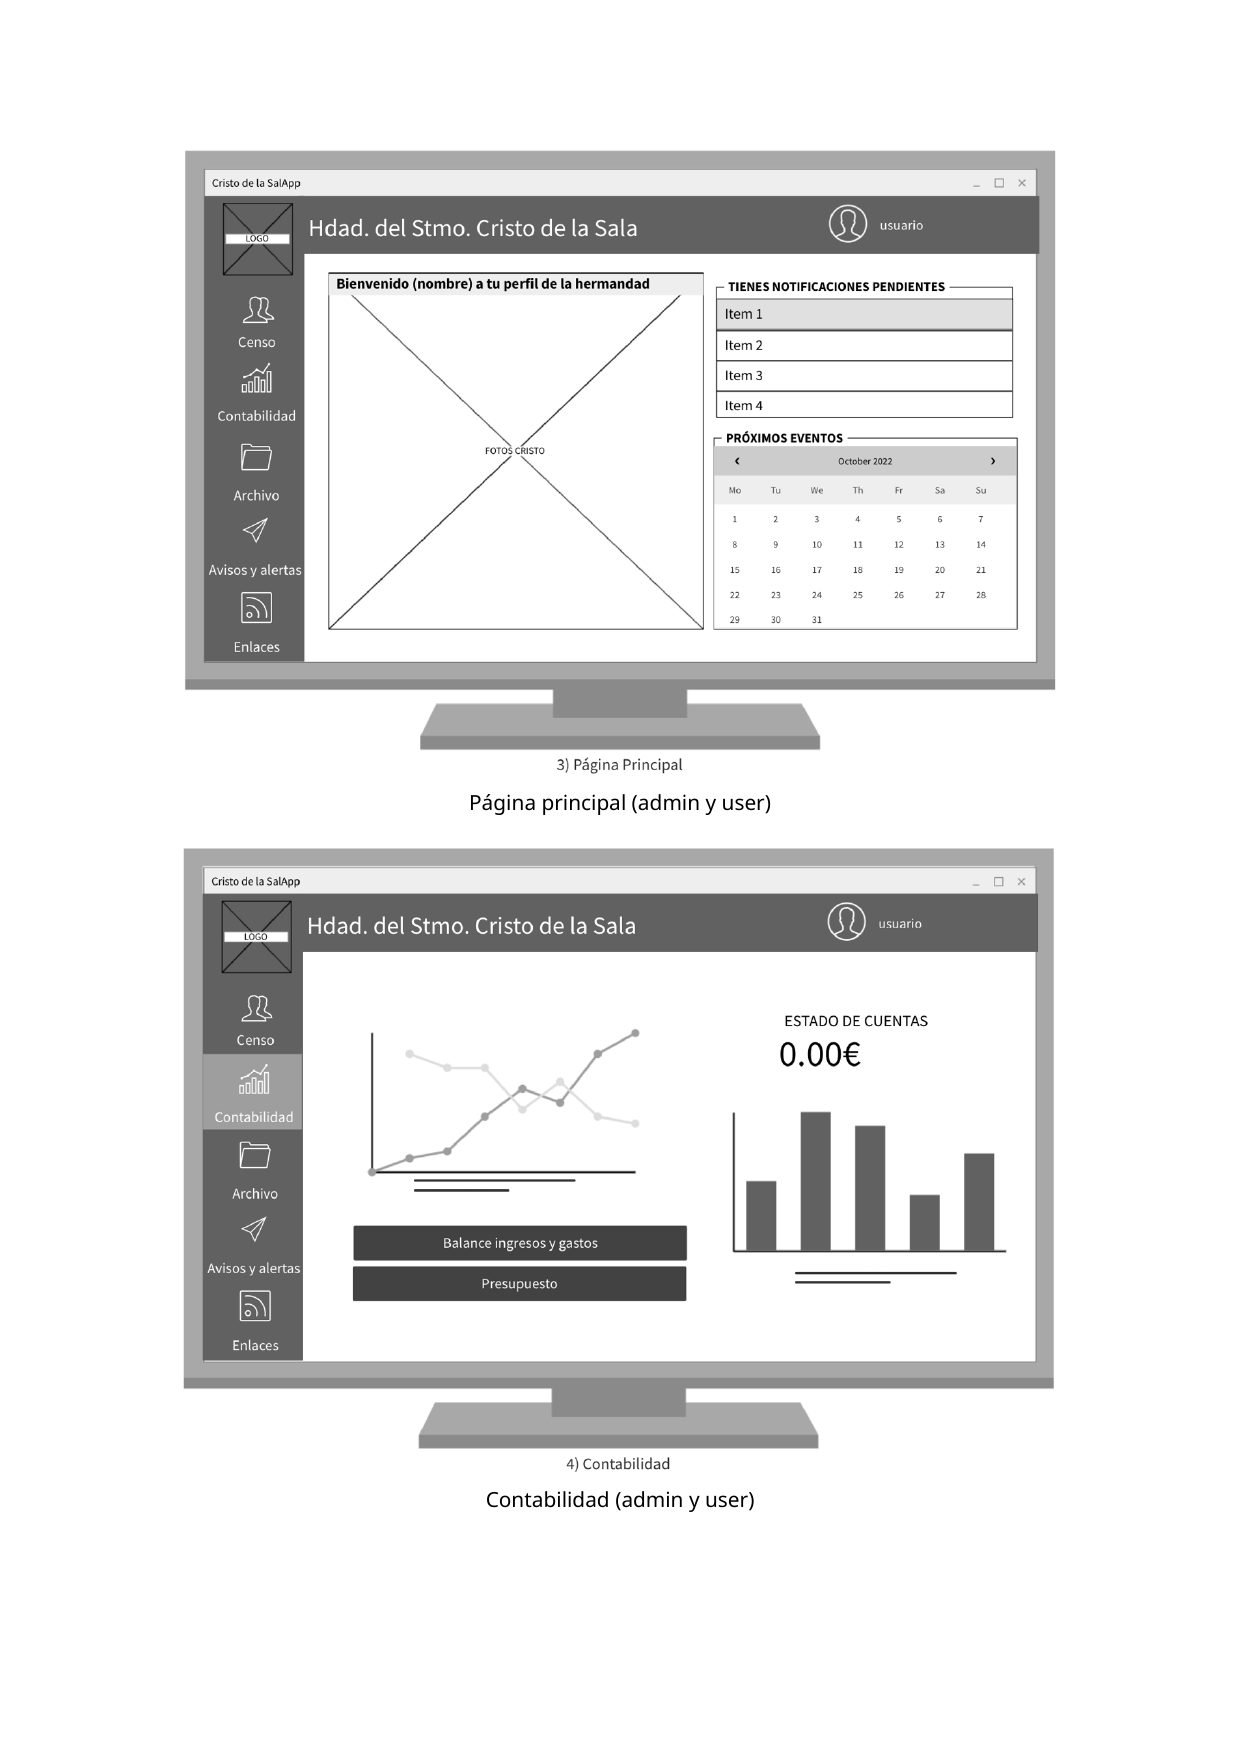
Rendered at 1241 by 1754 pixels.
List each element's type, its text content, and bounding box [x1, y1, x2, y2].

text Página principal (admin y user) [177, 788, 1063, 816]
text Contabilidad (admin y user) [177, 1485, 1063, 1514]
picture [177, 845, 1063, 1472]
picture [177, 147, 1063, 774]
